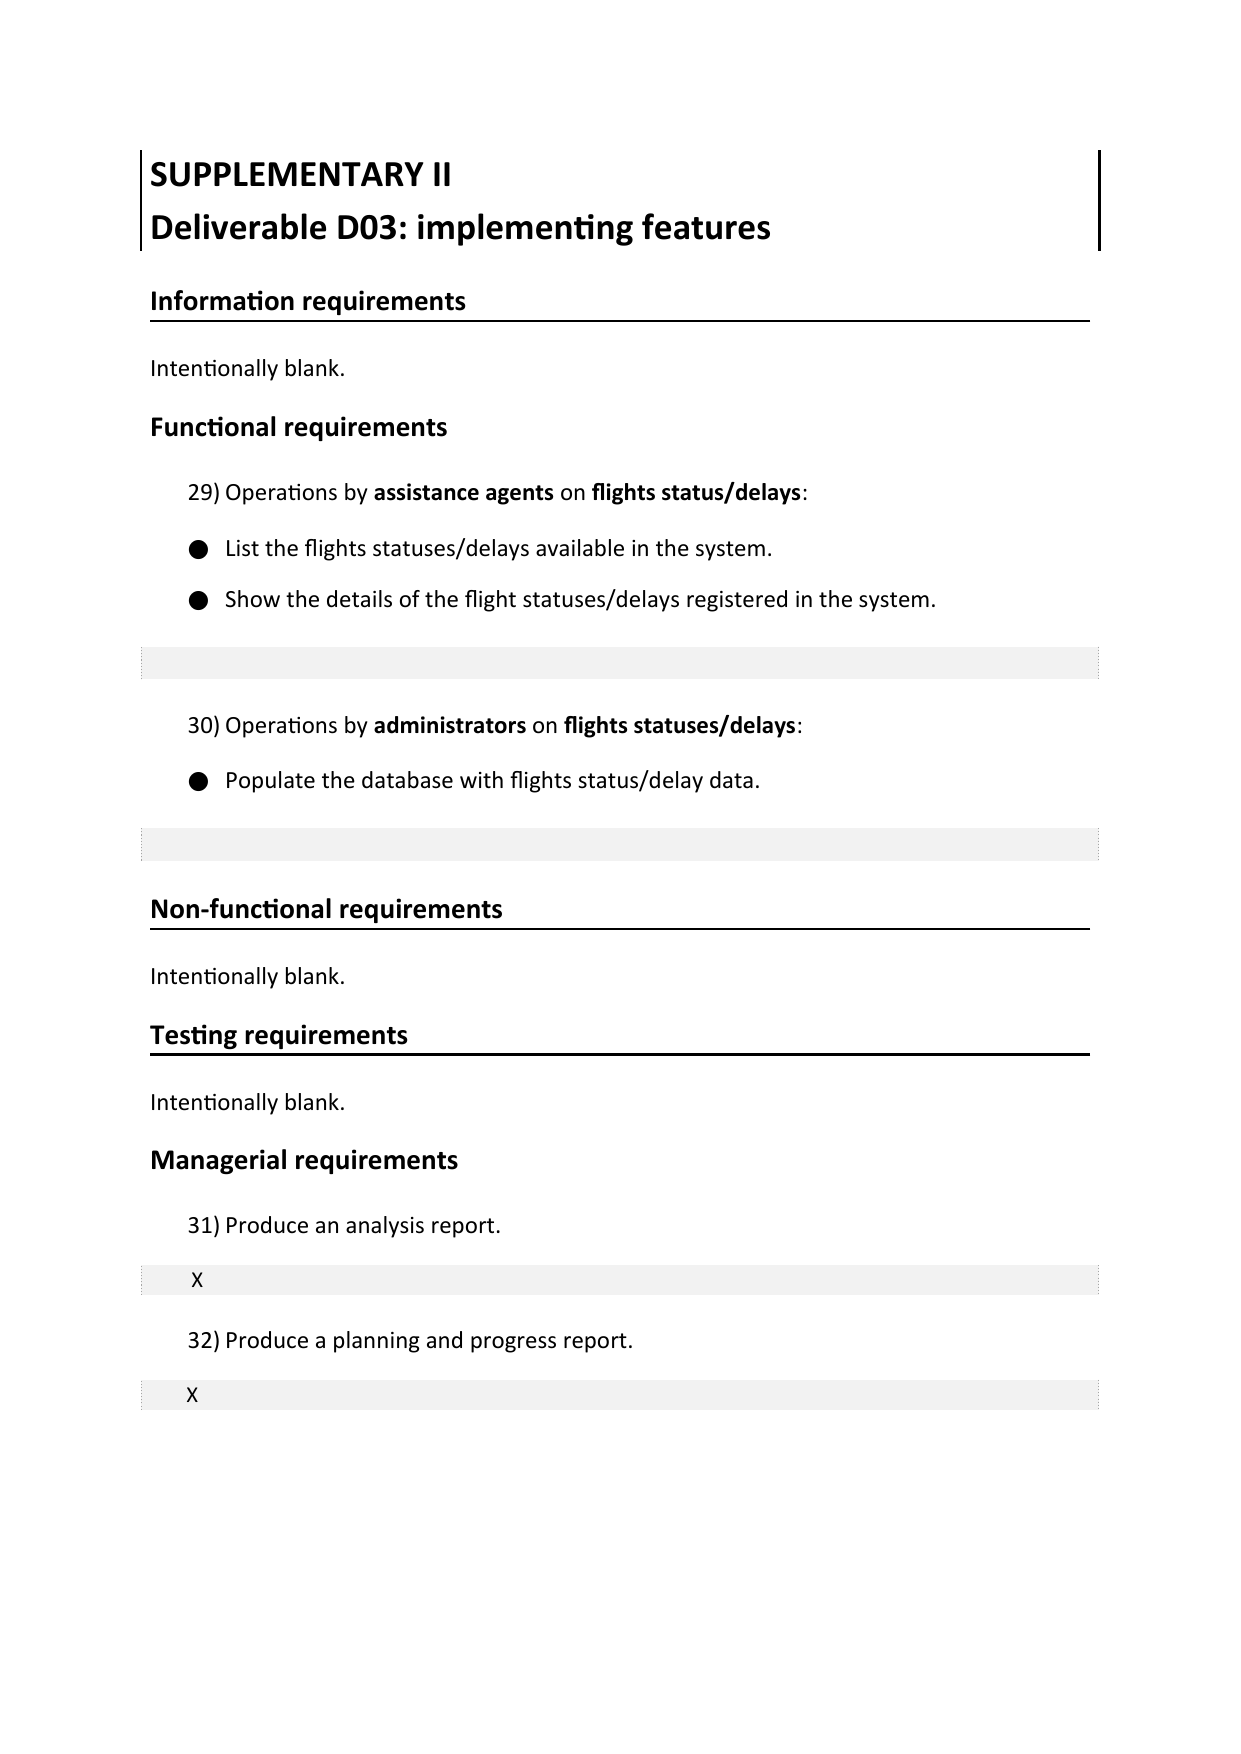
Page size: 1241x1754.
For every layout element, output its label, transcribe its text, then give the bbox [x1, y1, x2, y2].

text Intentionally blank. [150, 960, 1090, 991]
text X [141, 1380, 1099, 1410]
list List the flights statuses/delays available in the system. [187, 519, 1090, 570]
text X [141, 1265, 1099, 1295]
text Intentionally blank. [150, 353, 1090, 383]
list Populate the database with flights status/delay data. [187, 752, 1090, 803]
list Operations by assistance agents on flights status/delays: [187, 476, 1090, 507]
text Testing requirements [150, 1016, 1090, 1053]
text Non-functional requirements [150, 890, 1090, 928]
text Managerial requirements [150, 1141, 1090, 1179]
text Information requirements [150, 282, 1090, 320]
text SUPPLEMENTARY II Deliverable D03: implementing features [142, 150, 1098, 251]
text Intentionally blank. [150, 1086, 1090, 1116]
text Functional requirements [150, 408, 1090, 446]
list Produce a planning and progress report. [187, 1324, 1090, 1355]
list Operations by administrators on flights statuses/delays: [187, 709, 1090, 739]
list Show the details of the flight statuses/delays registered in the system. [187, 570, 1090, 622]
list Produce an analysis report. [187, 1209, 1090, 1240]
